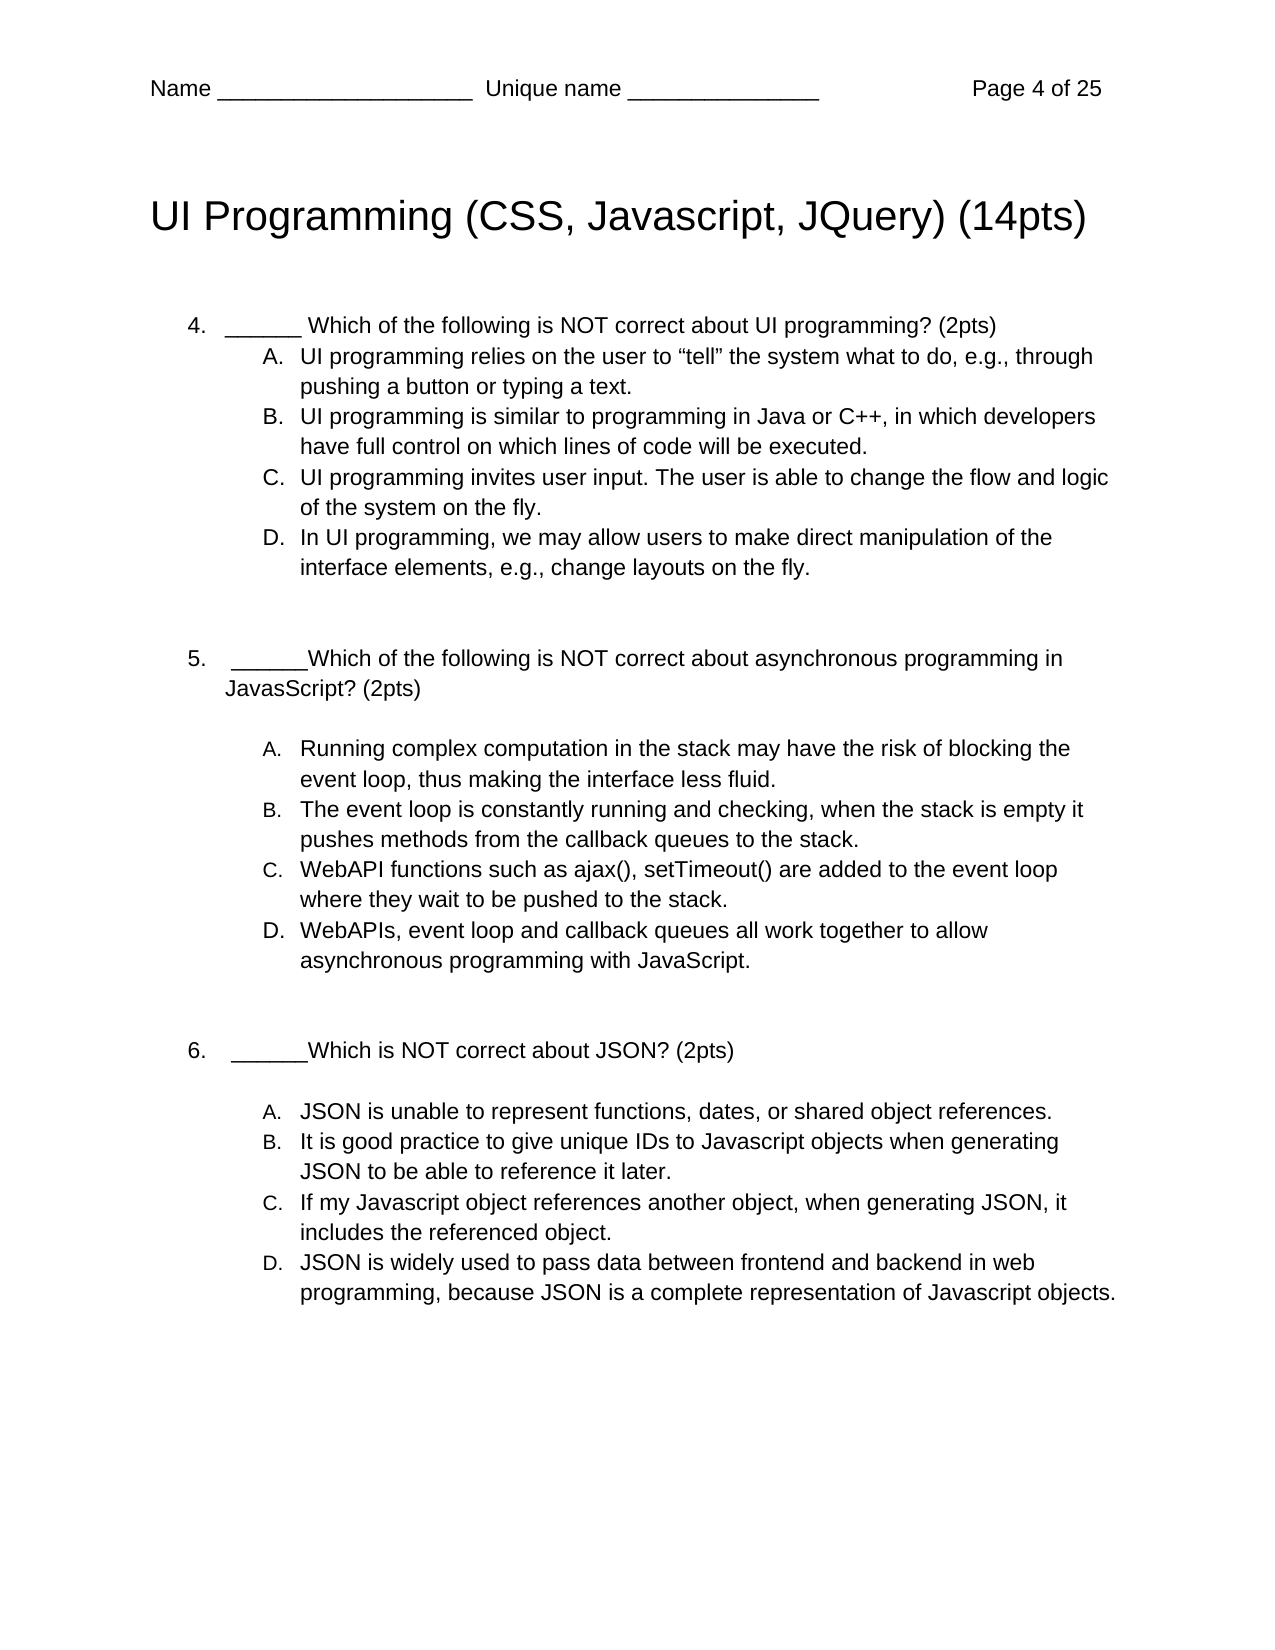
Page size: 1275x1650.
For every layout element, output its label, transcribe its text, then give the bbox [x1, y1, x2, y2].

list In UI programming, we may allow users to make direct manipulation of the interface elements, e.g., change layouts on the fly. [262, 524, 1125, 581]
list Running complex computation in the stack may have the risk of blocking the event loop, thus making the interface less fluid. [262, 735, 1125, 792]
list UI programming is similar to programming in Java or C++, in which developers have full control on which lines of code will be executed. [262, 403, 1125, 460]
list WebAPI functions such as ajax(), setTimeout() are added to the event loop where they wait to be pushed to the stack. [262, 856, 1125, 913]
list The event loop is constantly running and checking, when the stack is empty it pushes methods from the callback queues to the stack. [262, 796, 1125, 852]
list ______ Which of the following is NOT correct about UI programming? (2pts) [187, 312, 1125, 339]
list JSON is unable to represent functions, dates, or shared object references. [262, 1098, 1125, 1124]
list UI programming invites user input. The user is able to change the flow and logic of the system on the fly. [262, 463, 1125, 520]
list It is good practice to give unique IDs to Javascript objects when generating JSON to be able to reference it later. [262, 1128, 1125, 1185]
list UI programming relies on the user to “tell” the system what to do, e.g., through pushing a button or typing a text. [262, 343, 1125, 399]
subtitle UI Programming (CSS, Javascript, JQuery) (14pts) [150, 192, 1125, 239]
list If my Javascript object references another object, when generating JSON, it includes the referenced object. [262, 1188, 1125, 1245]
list JSON is widely used to pass data between frontend and backend in web programming, because JSON is a complete representation of Javascript objects. [262, 1249, 1125, 1306]
list ______Which of the following is NOT correct about asynchronous programming in JavasScript? (2pts) [187, 645, 1125, 701]
list ______Which is NOT correct about JSON? (2pts) [187, 1037, 1125, 1064]
list WebAPIs, event loop and callback queues all work together to allow asynchronous programming with JavaScript. [262, 917, 1125, 973]
